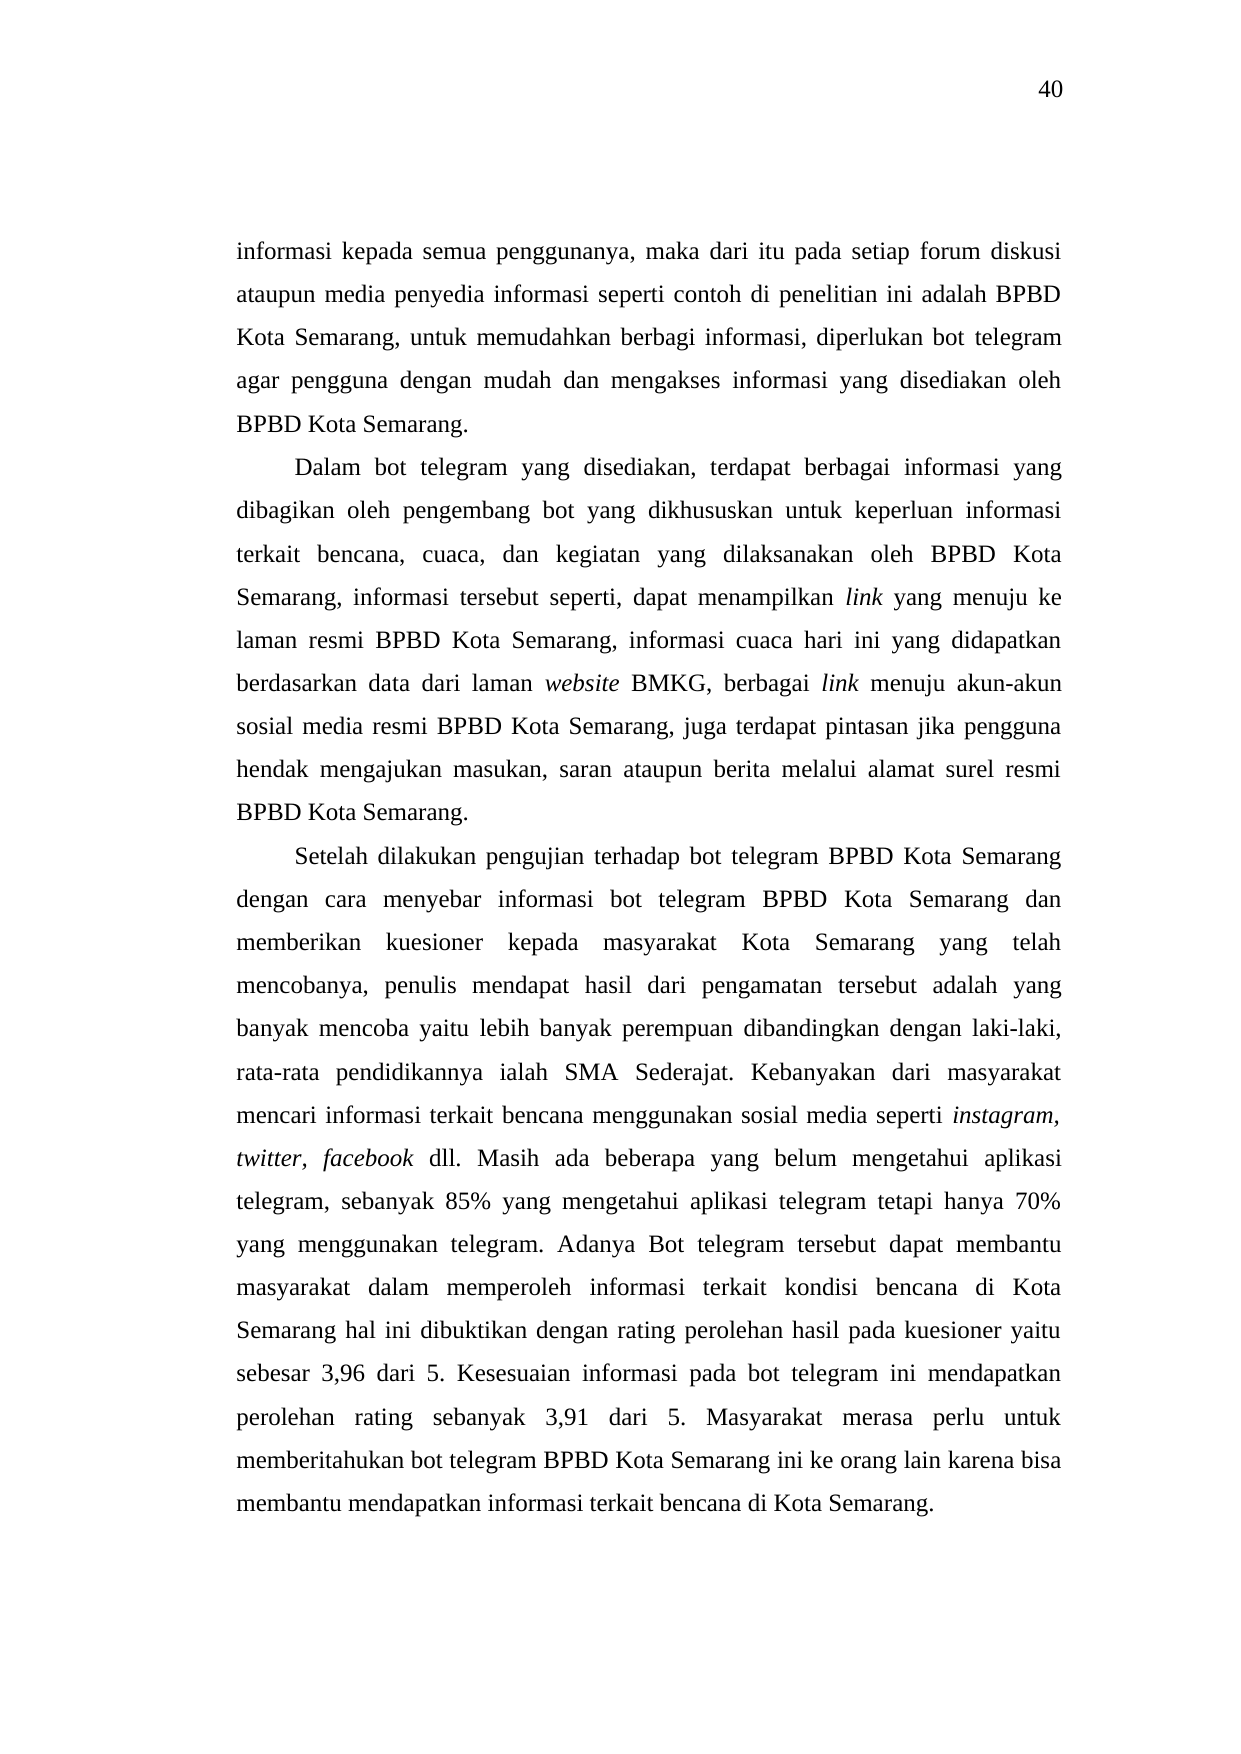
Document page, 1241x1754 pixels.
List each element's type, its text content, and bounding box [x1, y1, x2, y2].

text Setelah dilakukan pengujian terhadap bot telegram BPBD Kota Semarang dengan cara menyebar informasi bot telegram BPBD Kota Semarang dan memberikan kuesioner kepada masyarakat Kota Semarang yang telah mencobanya, penulis mendapat hasil dari pengamatan tersebut adalah yang banyak mencoba yaitu lebih banyak perempuan dibandingkan dengan laki-laki, rata-rata pendidikannya ialah SMA Sederajat. Kebanyakan dari masyarakat mencari informasi terkait bencana menggunakan sosial media seperti instagram, twitter, facebook dll. Masih ada beberapa yang belum mengetahui aplikasi telegram, sebanyak 85% yang mengetahui aplikasi telegram tetapi hanya 70% yang menggunakan telegram. Adanya Bot telegram tersebut dapat membantu masyarakat dalam memperoleh informasi terkait kondisi bencana di Kota Semarang hal ini dibuktikan dengan rating perolehan hasil pada kuesioner yaitu sebesar 3,96 dari 5. Kesesuaian informasi pada bot telegram ini mendapatkan perolehan rating sebanyak 3,91 dari 5. Masyarakat merasa perlu untuk memberitahukan bot telegram BPBD Kota Semarang ini ke orang lain karena bisa membantu mendapatkan informasi terkait bencana di Kota Semarang. [236, 841, 1062, 1517]
text Dalam bot telegram yang disediakan, terdapat berbagai informasi yang dibagikan oleh pengembang bot yang dikhususkan untuk keperluan informasi terkait bencana, cuaca, dan kegiatan yang dilaksanakan oleh BPBD Kota Semarang, informasi tersebut seperti, dapat menampilkan link yang menuju ke laman resmi BPBD Kota Semarang, informasi cuaca hari ini yang didapatkan berdasarkan data dari laman website BMKG, berbagai link menuju akun-akun sosial media resmi BPBD Kota Semarang, juga terdapat pintasan jika pengguna hendak mengajukan masukan, saran ataupun berita melalui alamat surel resmi BPBD Kota Semarang. [236, 452, 1062, 826]
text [236, 236, 1062, 437]
